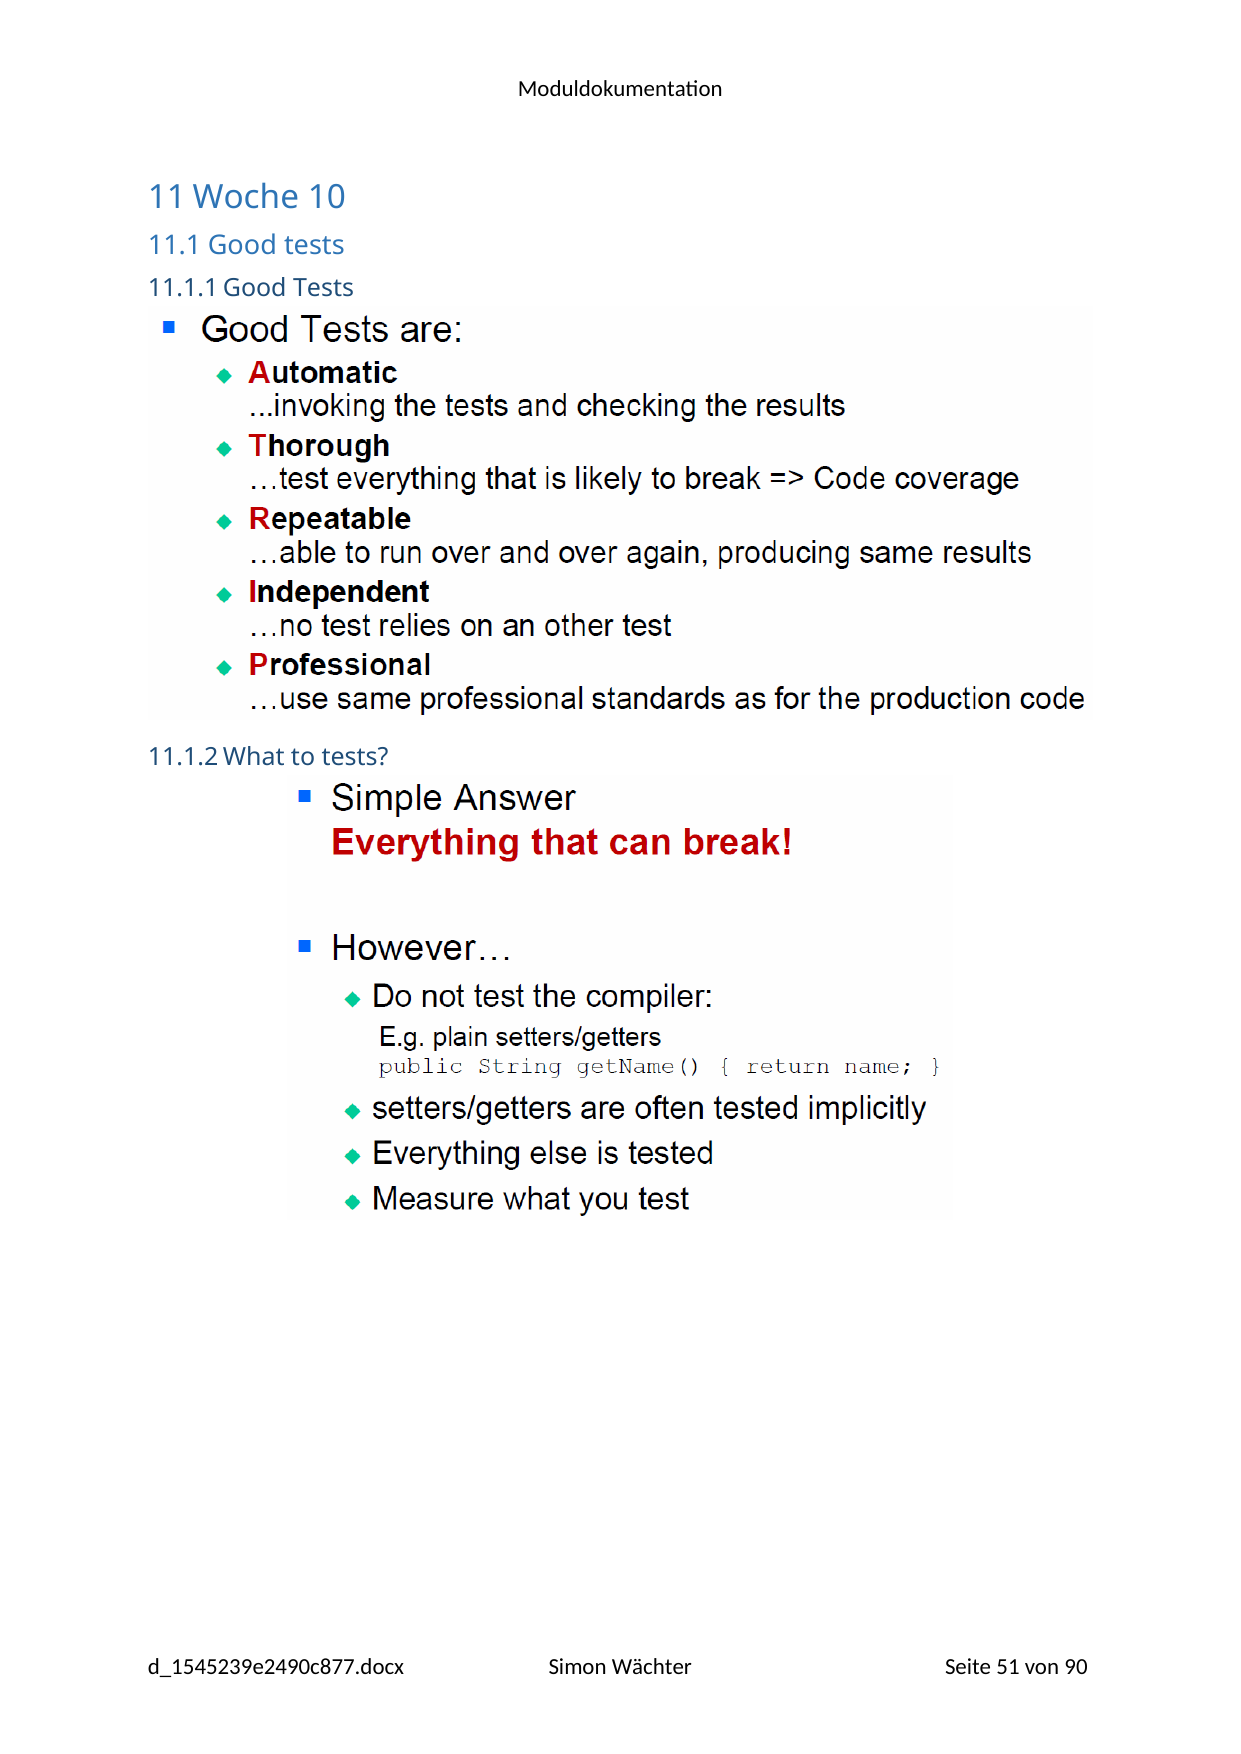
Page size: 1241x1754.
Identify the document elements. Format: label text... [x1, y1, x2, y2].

subtitle Good tests [148, 226, 1093, 263]
picture [287, 775, 953, 1220]
subtitle Good Tests [148, 270, 1093, 304]
subtitle Woche 10 [148, 173, 1093, 218]
picture [147, 306, 1093, 720]
subtitle What to tests? [148, 738, 1093, 772]
